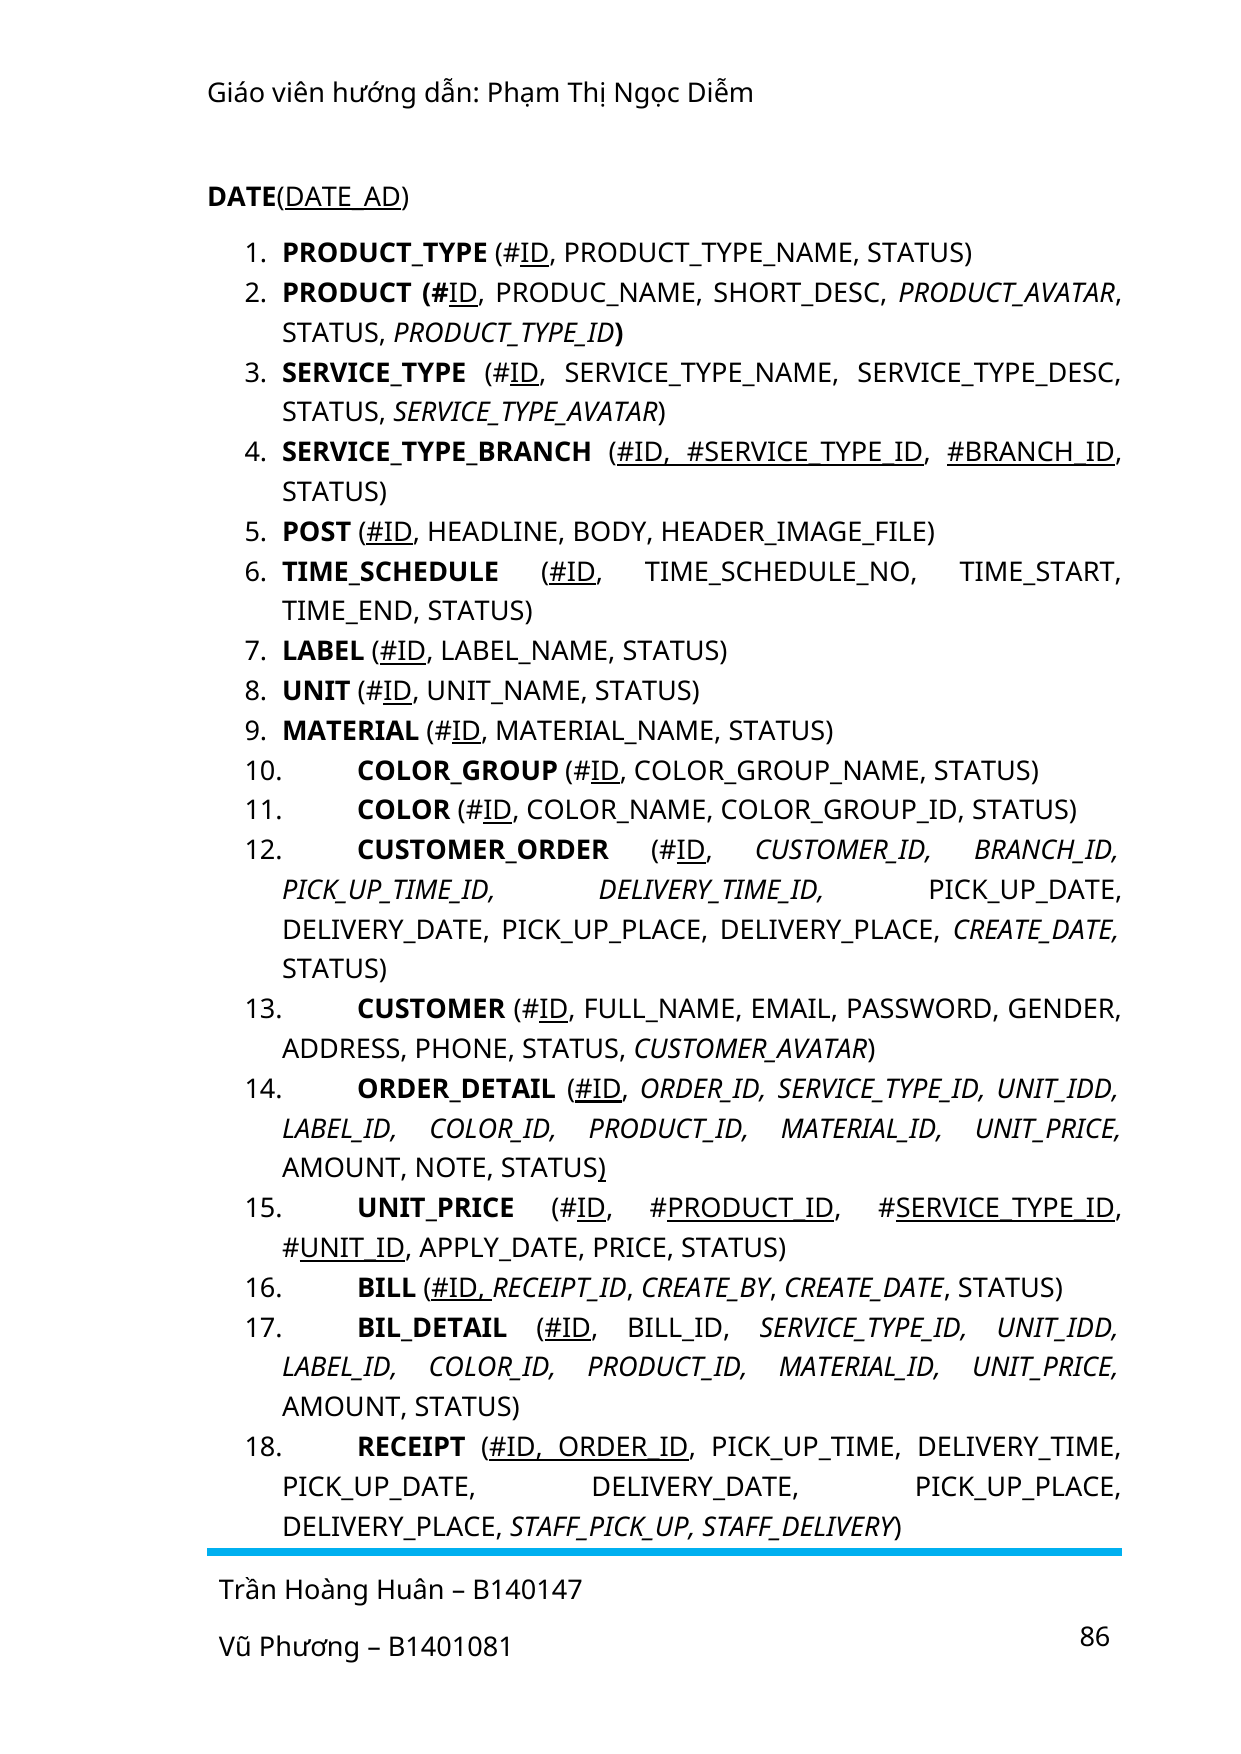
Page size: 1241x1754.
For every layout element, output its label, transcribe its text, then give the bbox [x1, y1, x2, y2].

list MATERIAL (#ID, MATERIAL_NAME, STATUS) [244, 711, 1122, 748]
list PRODUCT (#ID, PRODUC_NAME, SHORT_DESC, PRODUCT_AVATAR, STATUS, PRODUCT_TYPE_ID) [244, 273, 1122, 350]
list TIME_SCHEDULE (#ID, TIME_SCHEDULE_NO, TIME_START, TIME_END, STATUS) [244, 552, 1122, 629]
list COLOR (#ID, COLOR_NAME, COLOR_GROUP_ID, STATUS) [244, 791, 1122, 828]
list UNIT (#ID, UNIT_NAME, STATUS) [244, 671, 1122, 708]
list POST (#ID, HEADLINE, BODY, HEADER_IMAGE_FILE) [244, 512, 1122, 549]
list PRODUCT_TYPE (#ID, PRODUCT_TYPE_NAME, STATUS) [244, 234, 1122, 271]
list COLOR_GROUP (#ID, COLOR_GROUP_NAME, STATUS) [244, 751, 1122, 788]
list CUSTOMER_ORDER (#ID, CUSTOMER_ID, BRANCH_ID, PICK_UP_TIME_ID, DELIVERY_TIME_ID, PICK_UP_DATE, DELIVERY_DATE, PICK_UP_PLACE, DELIVERY_PLACE, CREATE_DATE, STATUS) [244, 831, 1122, 987]
list BIL_DETAIL (#ID, BILL_ID, SERVICE_TYPE_ID, UNIT_IDD, LABEL_ID, COLOR_ID, PRODUCT_ID, MATERIAL_ID, UNIT_PRICE, AMOUNT, STATUS) [244, 1308, 1122, 1424]
list BILL (#ID, RECEIPT_ID, CREATE_BY, CREATE_DATE, STATUS) [244, 1268, 1122, 1305]
text DATE(DATE_AD) [207, 177, 1122, 214]
list LABEL (#ID, LABEL_NAME, STATUS) [244, 632, 1122, 668]
list CUSTOMER (#ID, FULL_NAME, EMAIL, PASSWORD, GENDER, ADDRESS, PHONE, STATUS, CUSTOMER_AVATAR) [244, 990, 1122, 1066]
list SERVICE_TYPE (#ID, SERVICE_TYPE_NAME, SERVICE_TYPE_DESC, STATUS, SERVICE_TYPE_AVATAR) [244, 353, 1122, 430]
list UNIT_PRICE (#ID, #PRODUCT_ID, #SERVICE_TYPE_ID, #UNIT_ID, APPLY_DATE, PRICE, STATUS) [244, 1189, 1122, 1265]
list RECEIPT (#ID, ORDER_ID, PICK_UP_TIME, DELIVERY_TIME, PICK_UP_DATE, DELIVERY_DATE, PICK_UP_PLACE, DELIVERY_PLACE, STAFF_PICK_UP, STAFF_DELIVERY) [244, 1427, 1122, 1544]
list SERVICE_TYPE_BRANCH (#ID, #SERVICE_TYPE_ID, #BRANCH_ID, STATUS) [244, 433, 1122, 509]
list ORDER_DETAIL (#ID, ORDER_ID, SERVICE_TYPE_ID, UNIT_IDD, LABEL_ID, COLOR_ID, PRODUCT_ID, MATERIAL_ID, UNIT_PRICE, AMOUNT, NOTE, STATUS) [244, 1069, 1122, 1186]
